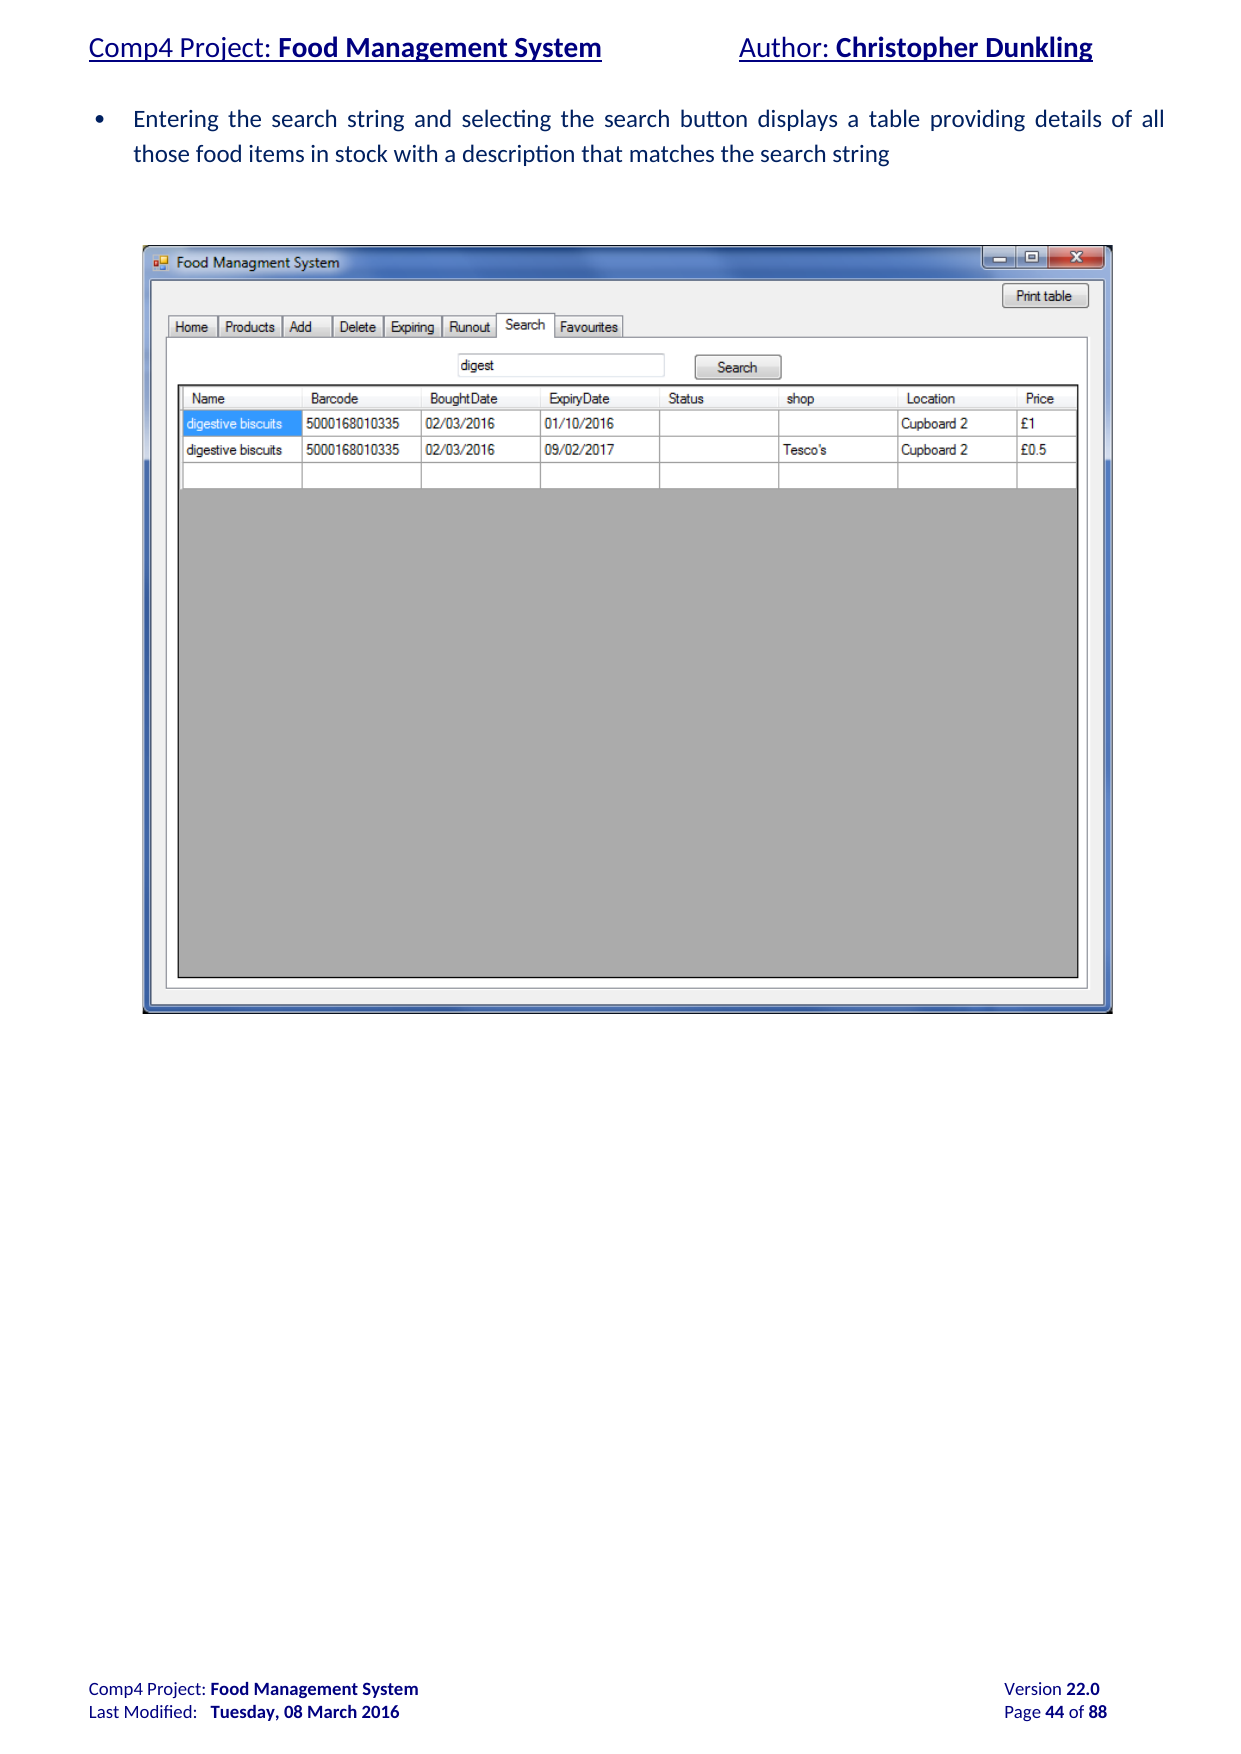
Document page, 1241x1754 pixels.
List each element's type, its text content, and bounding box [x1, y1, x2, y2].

list Entering the search string and selecting the search button displays a table providing details of all those food items in stock with a description that matches the search string [96, 103, 1166, 169]
picture [142, 245, 1113, 1014]
